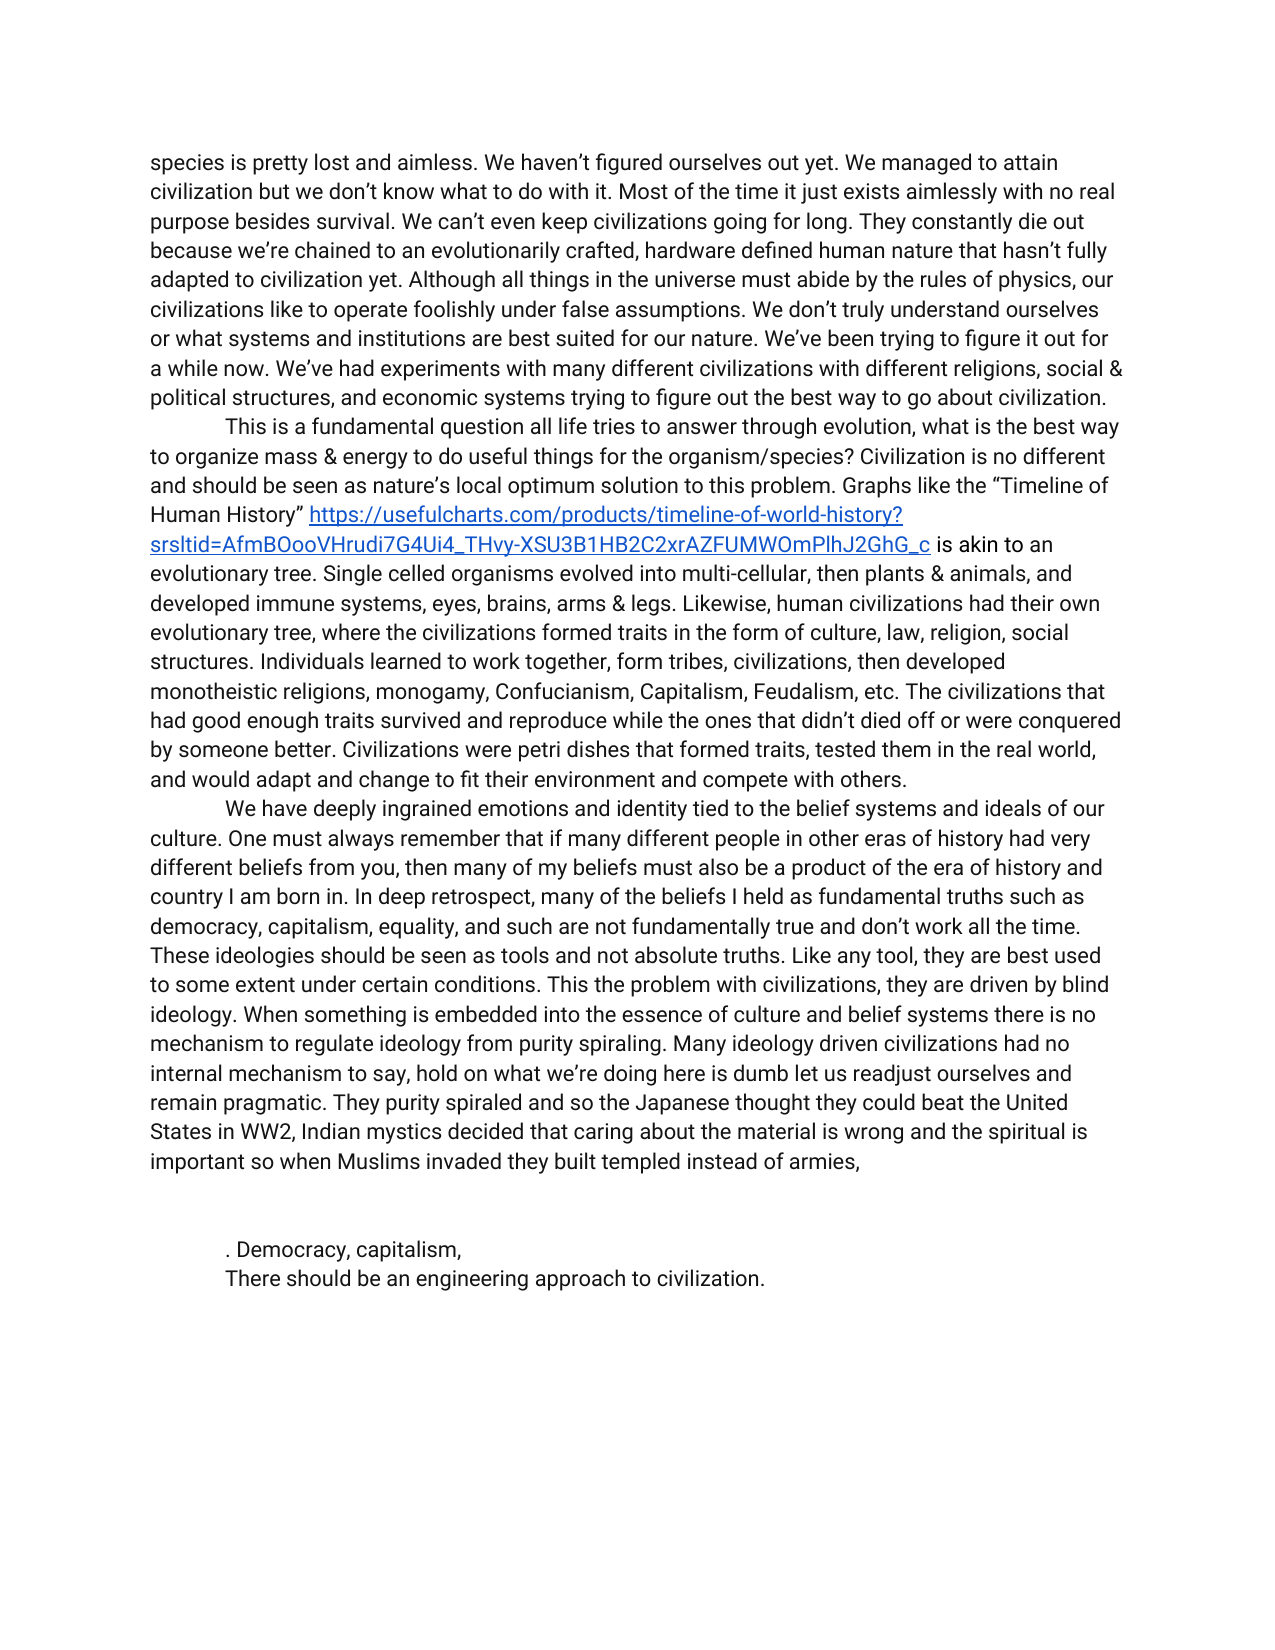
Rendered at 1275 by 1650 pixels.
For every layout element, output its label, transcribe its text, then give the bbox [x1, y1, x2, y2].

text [150, 150, 1125, 411]
text This is a fundamental question all life tries to answer through evolution, what is the best way to organize mass & energy to do useful things for the organism/species? Civilization is no different and should be seen as nature’s local optimum solution to this problem. Graphs like the “Timeline of Human History” https://usefulcharts.com/products/timeline-of-world-history?srsltid=AfmBOooVHrudi7G4Ui4_THvy-XSU3B1HB2C2xrAZFUMWOmPlhJ2GhG_c is akin to an evolutionary tree. Single celled organisms evolved into multi-cellular, then plants & animals, and developed immune systems, eyes, brains, arms & legs. Likewise, human civilizations had their own evolutionary tree, where the civilizations formed traits in the form of culture, law, religion, social structures. Individuals learned to work together, form tribes, civilizations, then developed monotheistic religions, monogamy, Confucianism, Capitalism, Feudalism, etc. The civilizations that had good enough traits survived and reproduce while the ones that didn’t died off or were conquered by someone better. Civilizations were petri dishes that formed traits, tested them in the real world, and would adapt and change to fit their environment and compete with others. [150, 414, 1125, 792]
text We have deeply ingrained emotions and identity tied to the belief systems and ideals of our culture. One must always remember that if many different people in other eras of history had very different beliefs from you, then many of my beliefs must also be a product of the era of history and country I am born in. In deep retrospect, many of the beliefs I held as fundamental truths such as democracy, capitalism, equality, and such are not fundamentally true and don’t work all the time. These ideologies should be seen as tools and not absolute truths. Like any tool, they are best used to some extent under certain conditions. This the problem with civilizations, they are driven by blind ideology. When something is embedded into the essence of culture and belief systems there is no mechanism to regulate ideology from purity spiraling. Many ideology driven civilizations had no internal mechanism to say, hold on what we’re doing here is dumb let us readjust ourselves and remain pragmatic. They purity spiraled and so the Japanese thought they could beat the United States in WW2, Indian mystics decided that caring about the material is wrong and the spiritual is important so when Muslims invaded they built templed instead of armies, [150, 796, 1125, 1174]
text . Democracy, capitalism, [150, 1237, 1125, 1262]
text There should be an engineering approach to civilization. [150, 1266, 1125, 1292]
